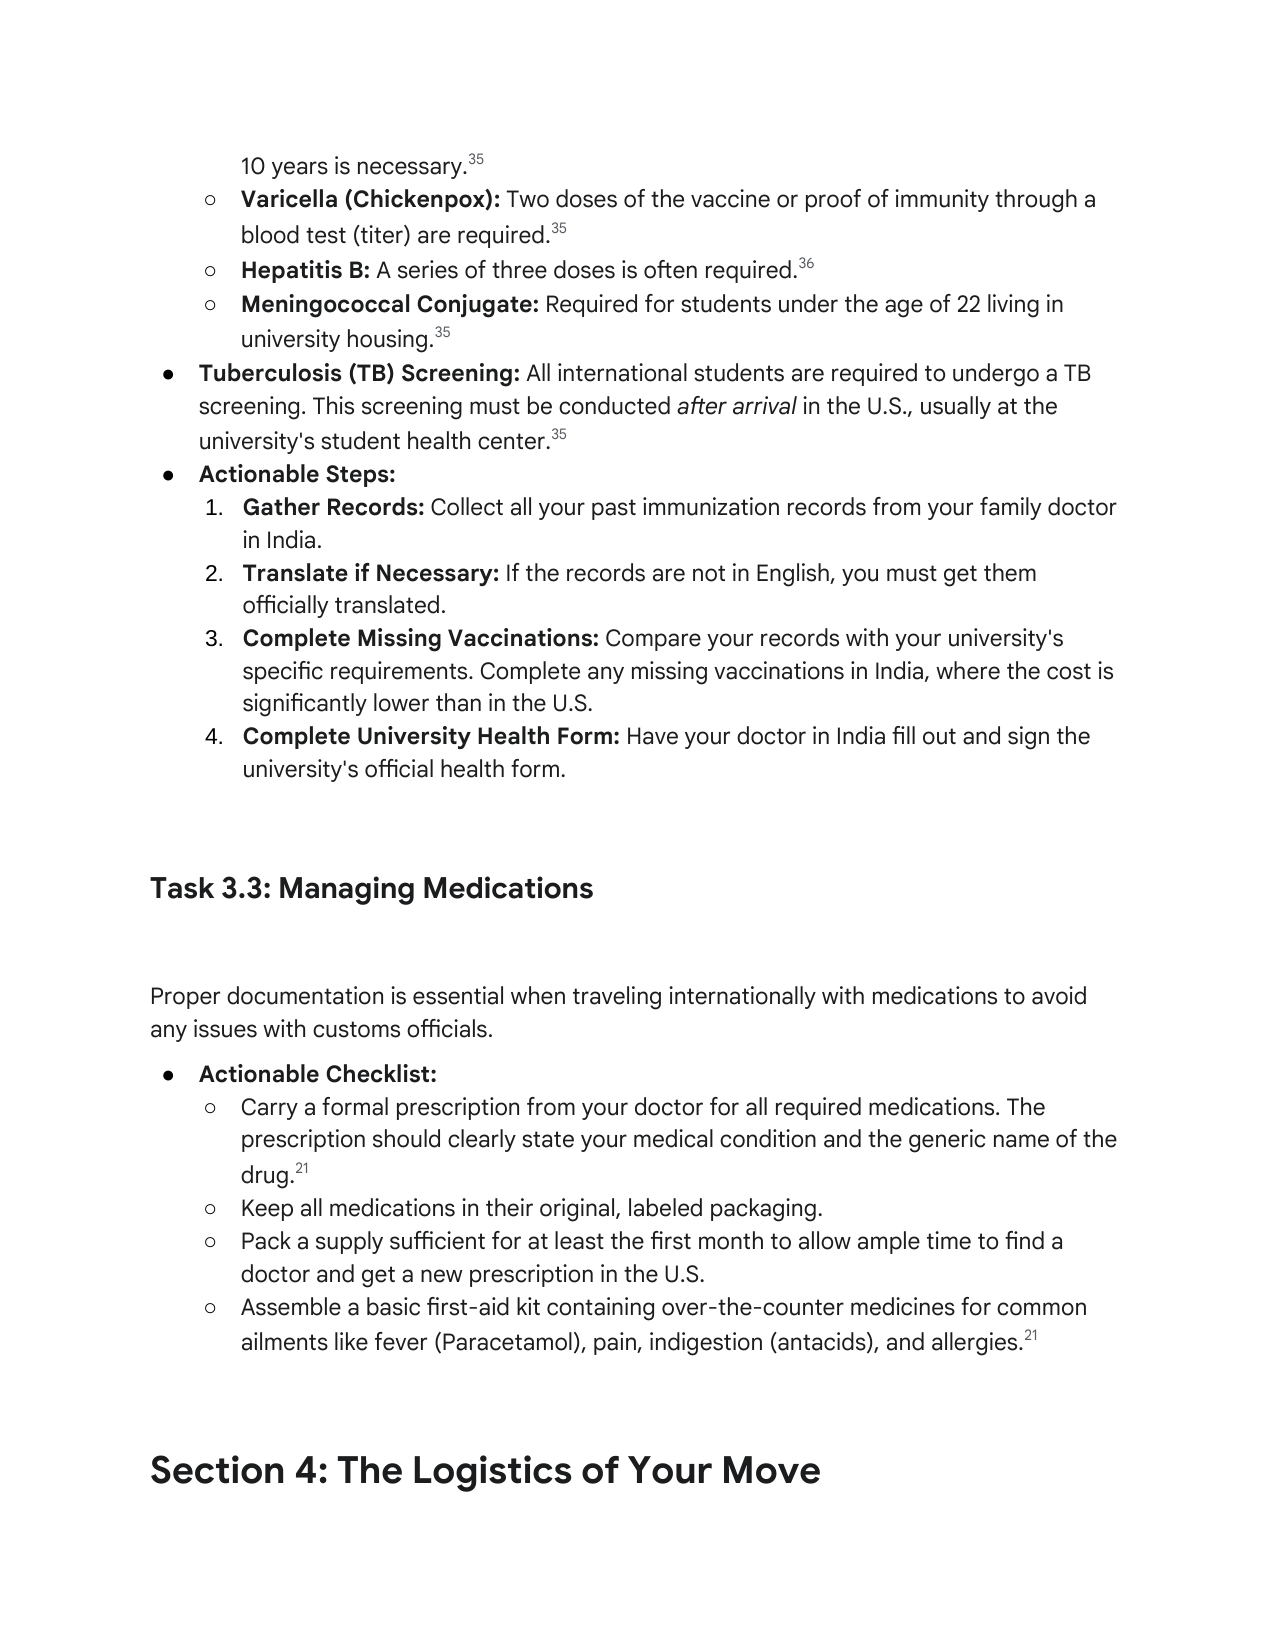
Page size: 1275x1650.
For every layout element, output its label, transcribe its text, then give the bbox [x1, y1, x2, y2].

list Actionable Steps: [161, 461, 1125, 489]
list Pack a supply sufficient for at least the first month to allow ample time to find a doctor and get a new prescription in the U.S. [203, 1227, 1125, 1289]
list Tuberculosis (TB) Screening: All international students are required to undergo a TB screening. This screening must be conducted after arrival in the U.S., usually at the university's student health center.35 [161, 359, 1125, 456]
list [203, 150, 1125, 181]
list Actionable Checklist: [161, 1060, 1125, 1089]
list Complete Missing Vaccinations: Compare your records with your university's specific requirements. Complete any missing vaccinations in India, where the cost is significantly lower than in the U.S. [205, 624, 1125, 718]
list Translate if Necessary: If the records are not in English, you must get them officially translated. [205, 559, 1125, 620]
text Proper documentation is essential when traveling internationally with medications to avoid any issues with customs officials. [150, 982, 1125, 1044]
list Complete University Health Form: Have your doctor in India fill out and sign the university's official health form. [205, 722, 1125, 784]
subtitle Section 4: The Logistics of Your Move [150, 1447, 1125, 1494]
list Varicella (Chickenpox): Two doses of the vaccine or proof of immunity through a blood test (titer) are required.35 [203, 186, 1125, 250]
list Gather Records: Collect all your past immunization records from your family doctor in India. [205, 493, 1125, 555]
list Carry a formal prescription from your doctor for all required medications. The prescription should clearly state your medical condition and the generic name of the drug.21 [203, 1093, 1125, 1190]
list Meningococcal Conjugate: Required for students under the age of 22 living in university housing.35 [203, 290, 1125, 355]
subtitle Task 3.3: Managing Medications [150, 871, 1125, 907]
list Keep all medications in their original, labeled packaging. [203, 1194, 1125, 1223]
list Hepatitis B: A series of three doses is often required.36 [203, 254, 1125, 286]
list Assemble a basic first-aid kit containing over-the-counter medicines for common ailments like fever (Paracetamol), pain, indigestion (antacids), and allergies.21 [203, 1293, 1125, 1357]
